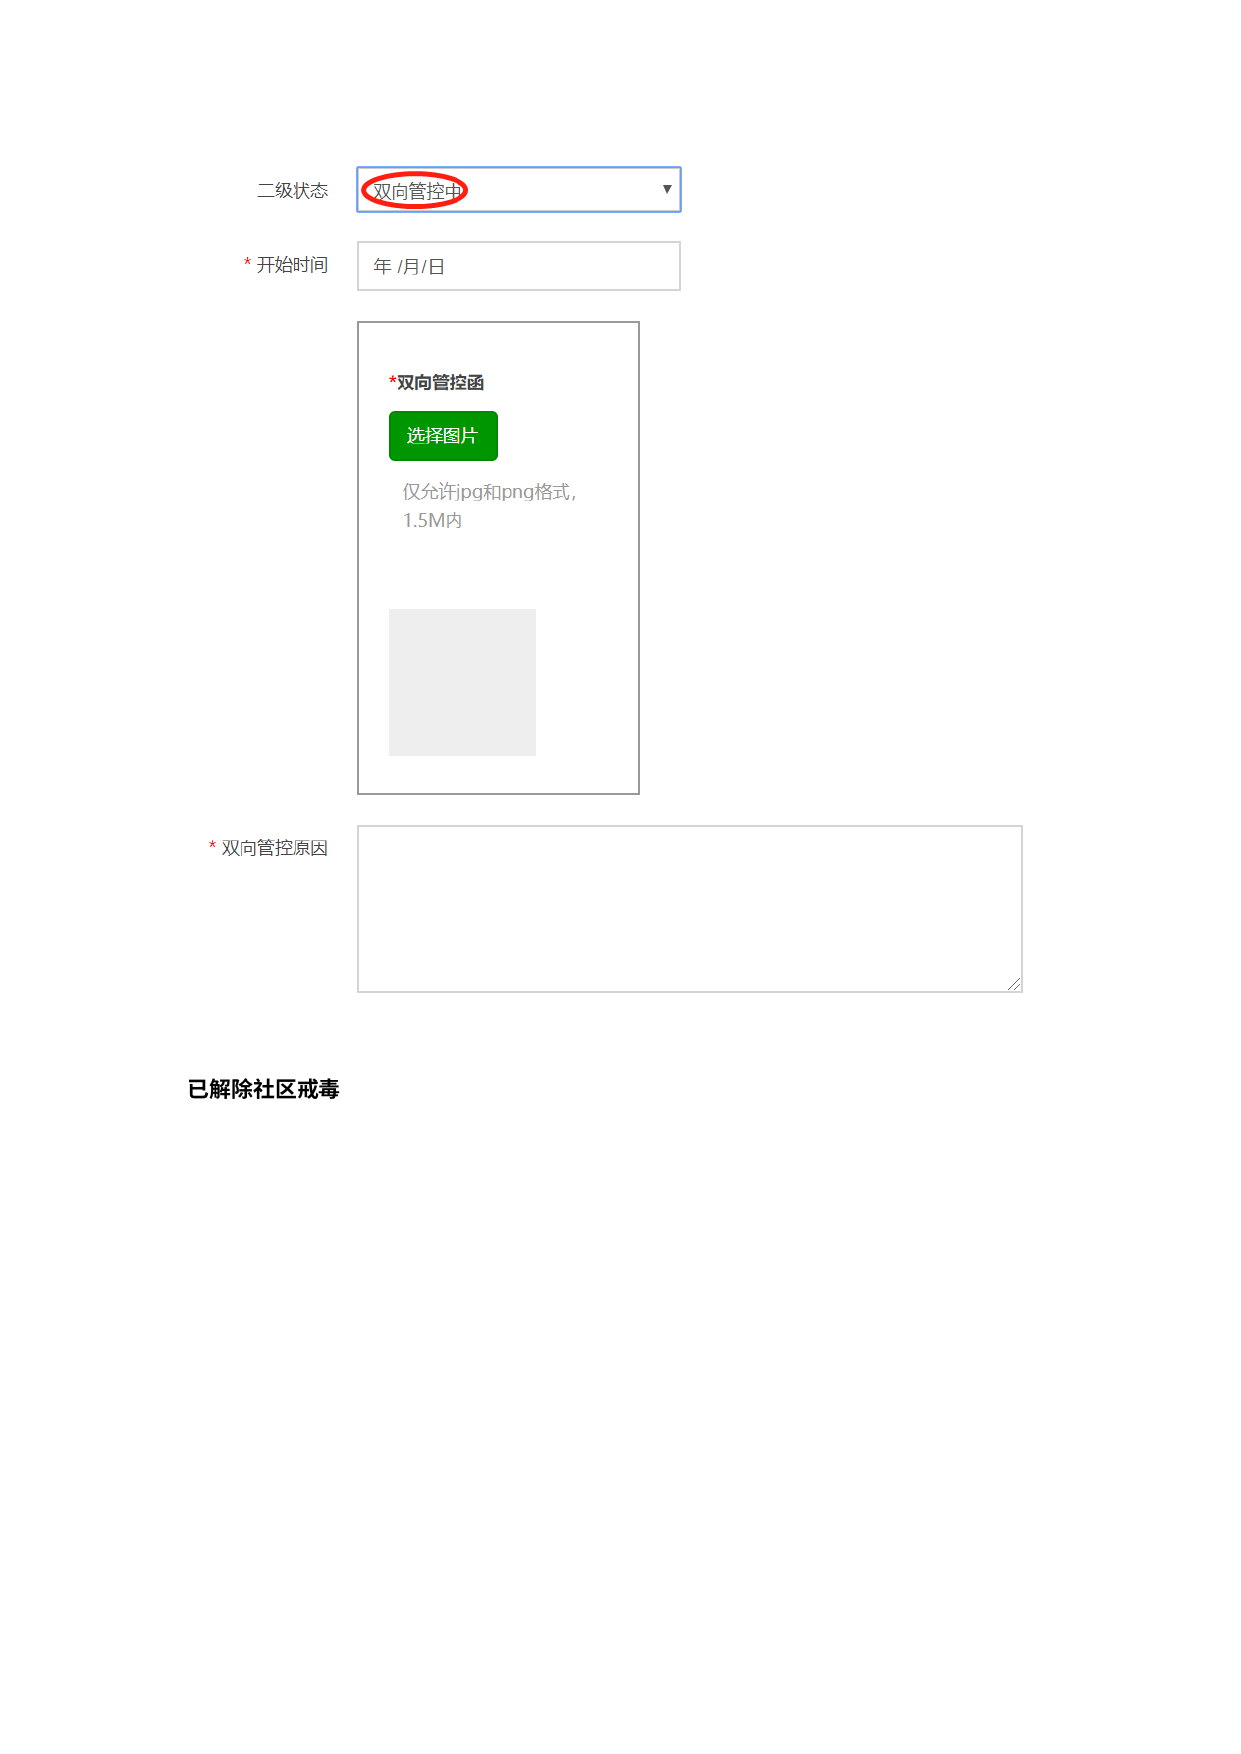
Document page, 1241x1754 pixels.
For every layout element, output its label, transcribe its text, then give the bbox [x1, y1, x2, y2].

picture [187, 162, 1053, 1010]
text 已解除社区戒毒 [187, 1072, 1053, 1104]
